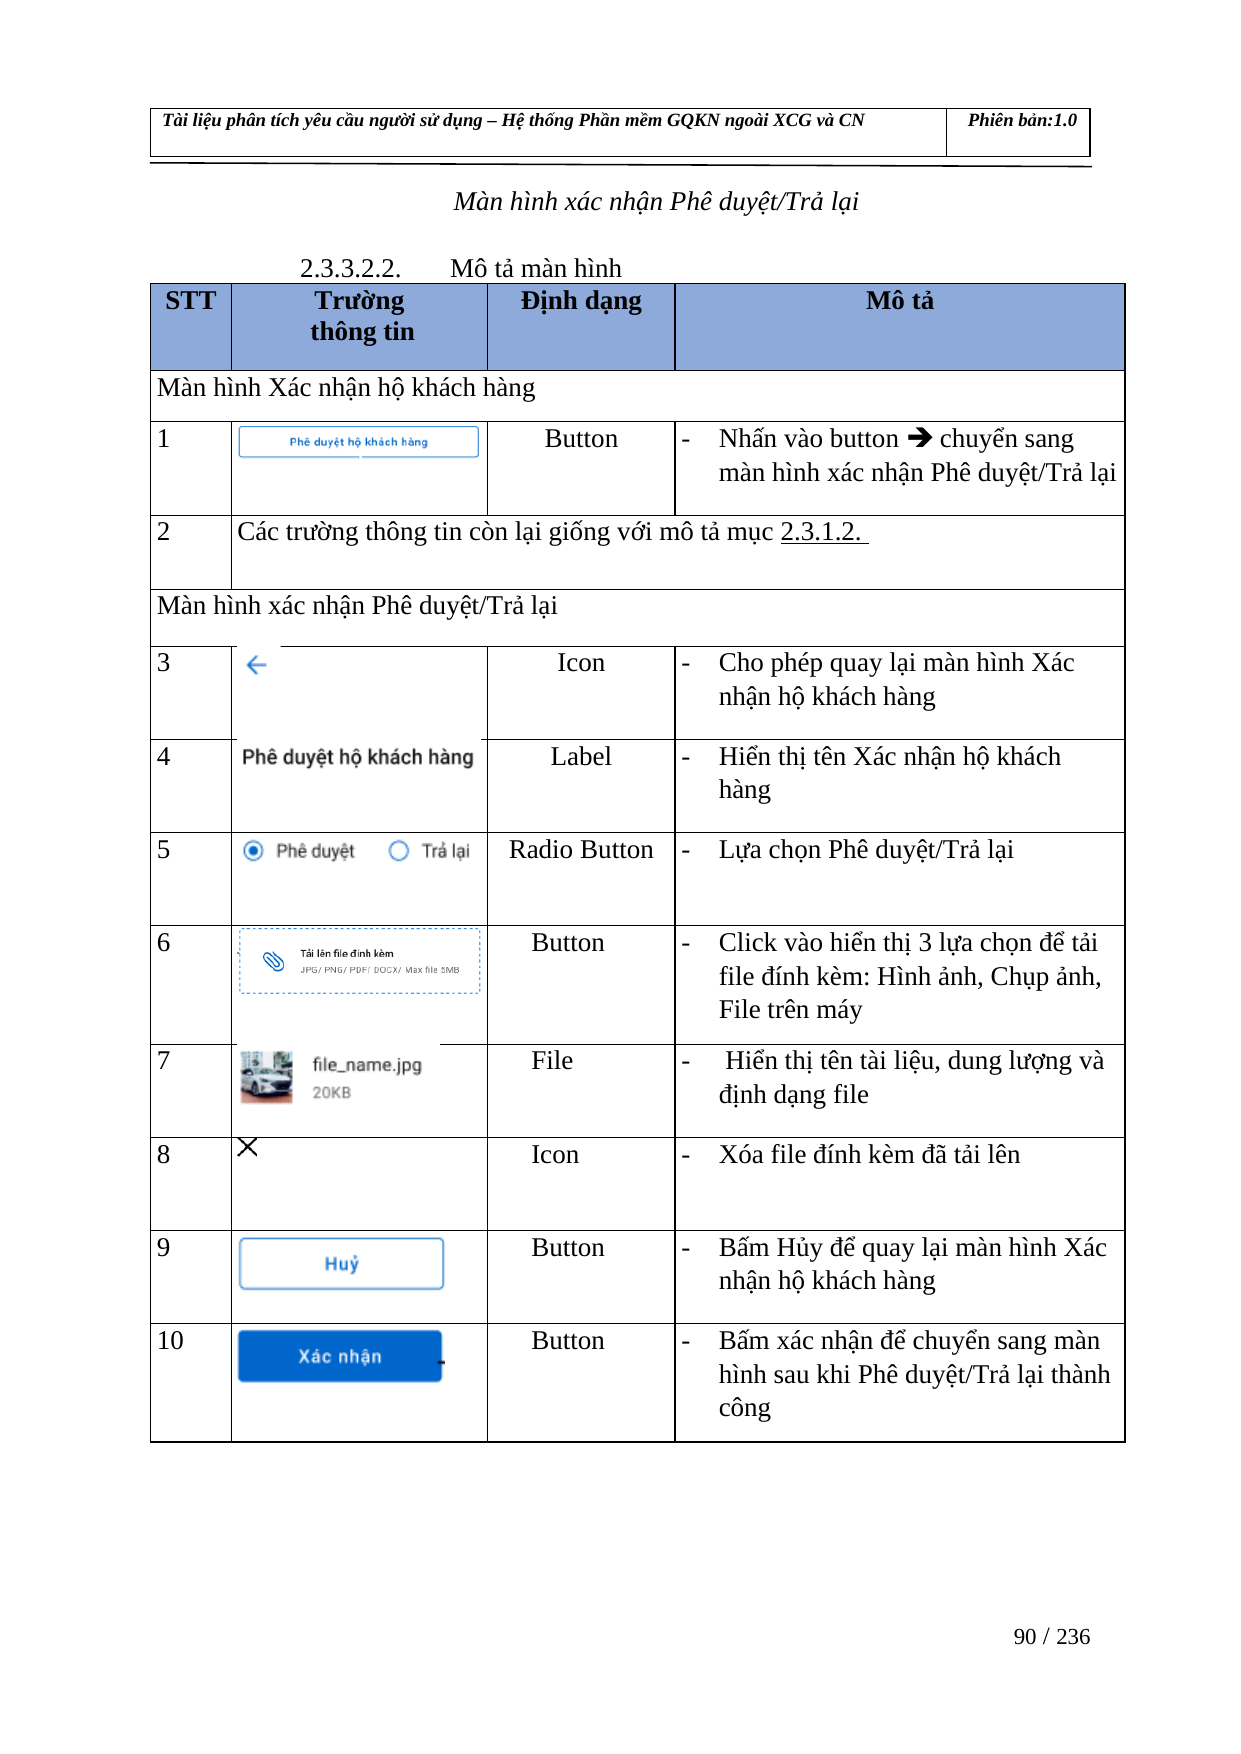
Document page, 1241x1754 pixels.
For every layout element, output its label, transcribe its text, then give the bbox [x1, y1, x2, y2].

subtitle Mô tả màn hình [300, 252, 1090, 283]
table_cell Hiển thị tên tài liệu, dung lượng và định dạng file [676, 1045, 1124, 1137]
picture [237, 422, 482, 463]
table_cell [232, 422, 487, 514]
table_cell Label [488, 740, 674, 832]
table_cell Button [488, 926, 674, 1043]
table_cell [232, 833, 487, 925]
table_cell Lựa chọn Phê duyệt/Trả lại [676, 833, 1124, 925]
table_cell 9 [151, 1231, 231, 1323]
table_cell 7 [151, 1045, 231, 1137]
table_cell [232, 647, 487, 739]
picture [237, 646, 281, 689]
text Màn hình xác nhận Phê duyệt/Trả lại [225, 185, 1090, 217]
table_cell Bấm Hủy để quay lại màn hình Xác nhận hộ khách hàng [676, 1231, 1124, 1323]
table_cell File [488, 1045, 674, 1137]
table_cell Bấm xác nhận để chuyển sang màn hình sau khi Phê duyệt/Trả lại thành công [676, 1324, 1124, 1441]
table_cell 1 [151, 422, 231, 514]
table_cell 3 [151, 647, 231, 739]
table_cell 8 [151, 1138, 231, 1230]
picture [237, 926, 482, 998]
table_cell Button [488, 422, 674, 514]
table_cell 6 [151, 926, 231, 1043]
table_cell [232, 1324, 487, 1441]
picture [236, 1137, 257, 1157]
table_cell 4 [151, 740, 231, 832]
table_cell Cho phép quay lại màn hình Xác nhận hộ khách hàng [676, 647, 1124, 739]
table_cell Xóa file đính kèm đã tải lên [676, 1138, 1124, 1230]
picture [237, 739, 482, 776]
table_cell Button [488, 1324, 674, 1441]
table_cell [232, 1138, 487, 1230]
table_cell Radio Button [488, 833, 674, 925]
table_header Định dạng [488, 284, 674, 370]
table_cell [232, 1231, 487, 1323]
table_cell Icon [488, 1138, 674, 1230]
table_cell Nhấn vào button chuyển sang màn hình xác nhận Phê duyệt/Trả lại [676, 422, 1124, 514]
table_header Trường thông tin [232, 284, 487, 370]
table_cell 2 [151, 516, 231, 588]
table_cell 10 [151, 1324, 231, 1441]
table_cell [232, 1045, 487, 1137]
table_header Mô tả [676, 284, 1124, 370]
table_header STT [151, 284, 231, 370]
table_cell Hiển thị tên Xác nhận hộ khách hàng [676, 740, 1124, 832]
table_cell [232, 926, 487, 1043]
picture [237, 1044, 440, 1111]
picture [237, 1231, 452, 1295]
picture [237, 1324, 445, 1386]
table_cell Các trường thông tin còn lại giống với mô tả mục 2.3.1.2. [232, 516, 1124, 588]
picture [237, 833, 477, 876]
table_cell Button [488, 1231, 674, 1323]
table_cell Màn hình xác nhận Phê duyệt/Trả lại [151, 590, 1124, 646]
table_cell 5 [151, 833, 231, 925]
table_cell Màn hình Xác nhận hộ khách hàng [151, 371, 1124, 421]
table_cell [232, 740, 487, 832]
table_cell Icon [488, 647, 674, 739]
table_cell Click vào hiển thị 3 lựa chọn để tải file đính kèm: Hình ảnh, Chụp ảnh, File trên máy [676, 926, 1124, 1043]
